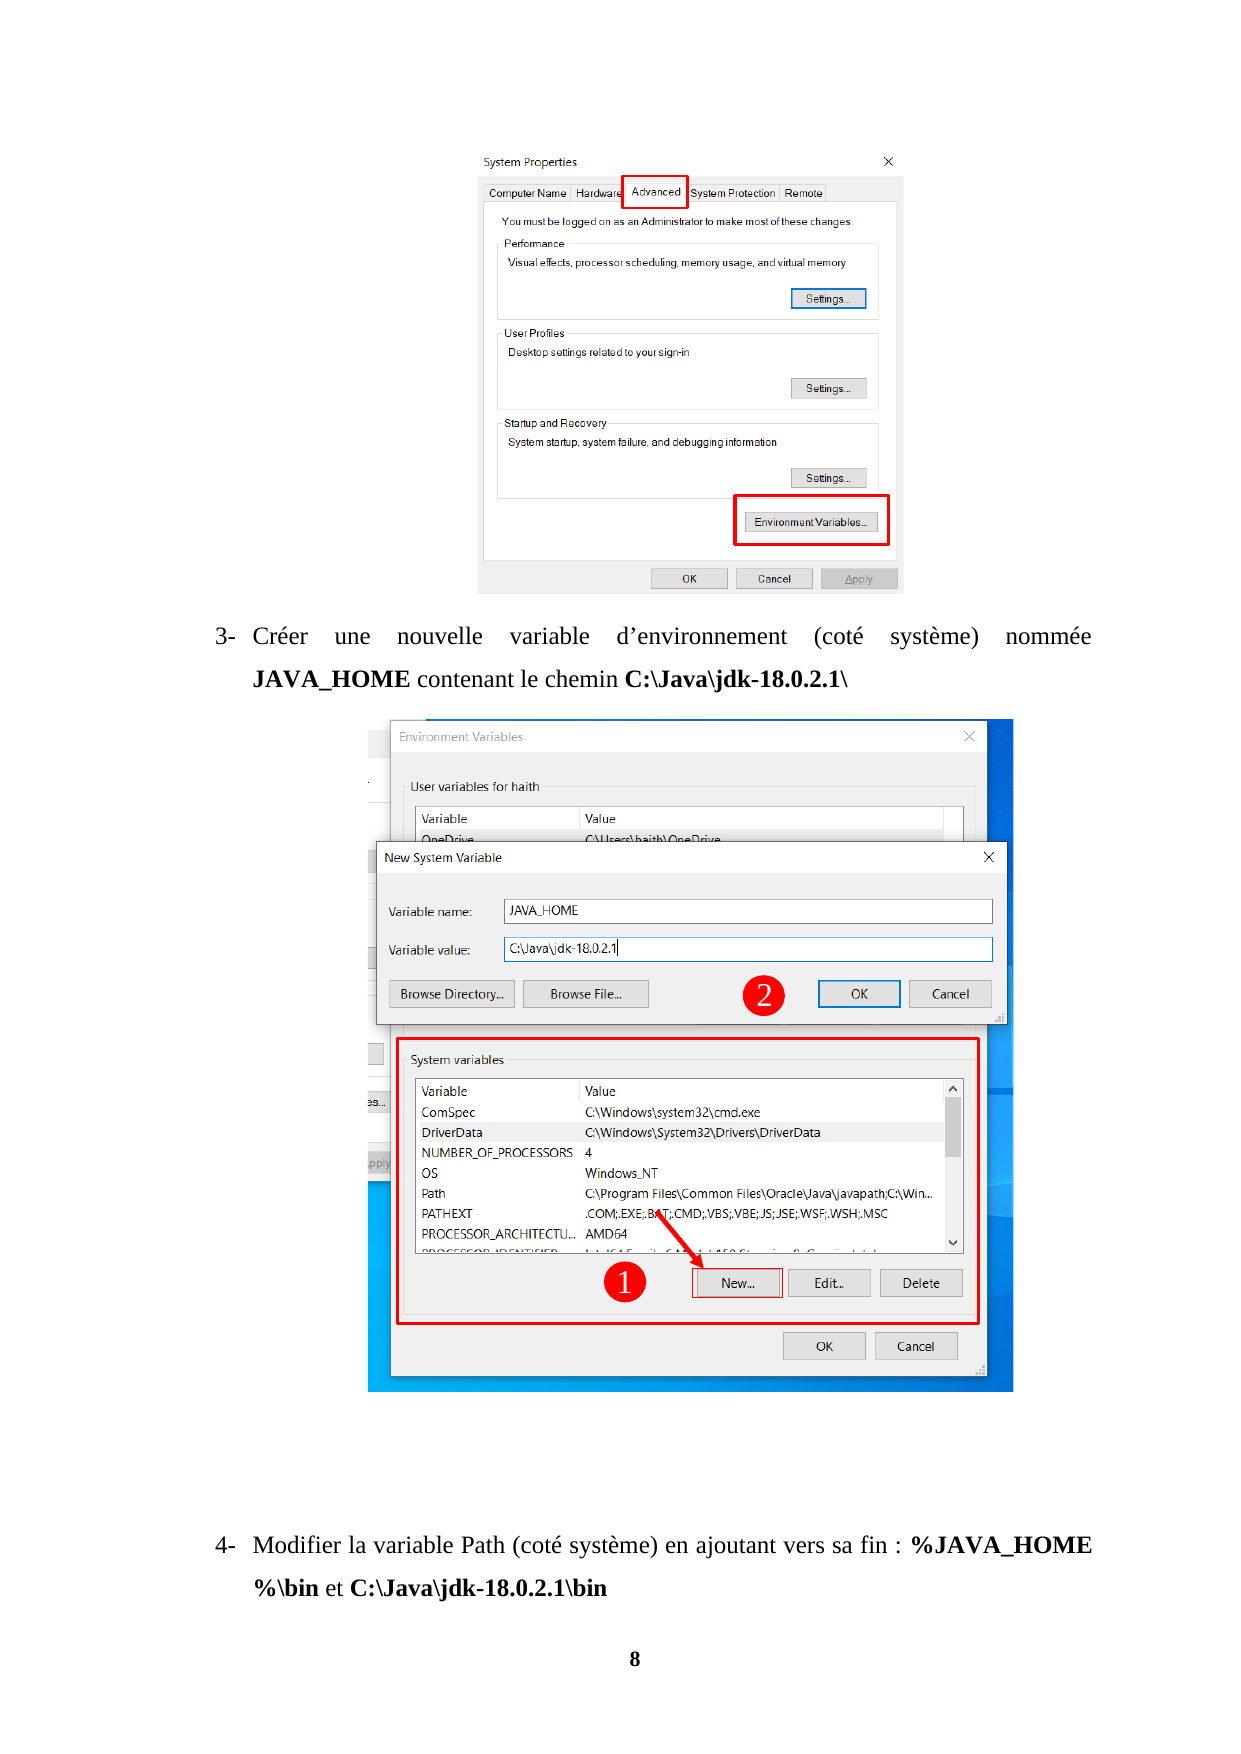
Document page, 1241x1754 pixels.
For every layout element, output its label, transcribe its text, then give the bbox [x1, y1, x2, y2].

list Créer une nouvelle variable d’environnement (coté système) nommée JAVA_HOME contenant le chemin C:\Java\jdk-18.0.2.1\ [215, 621, 1092, 693]
picture [477, 147, 904, 594]
picture [367, 719, 1014, 1392]
list Modifier la variable Path (coté système) en ajoutant vers sa fin : %JAVA_HOME%\bin et C:\Java\jdk-18.0.2.1\bin [215, 1530, 1092, 1602]
